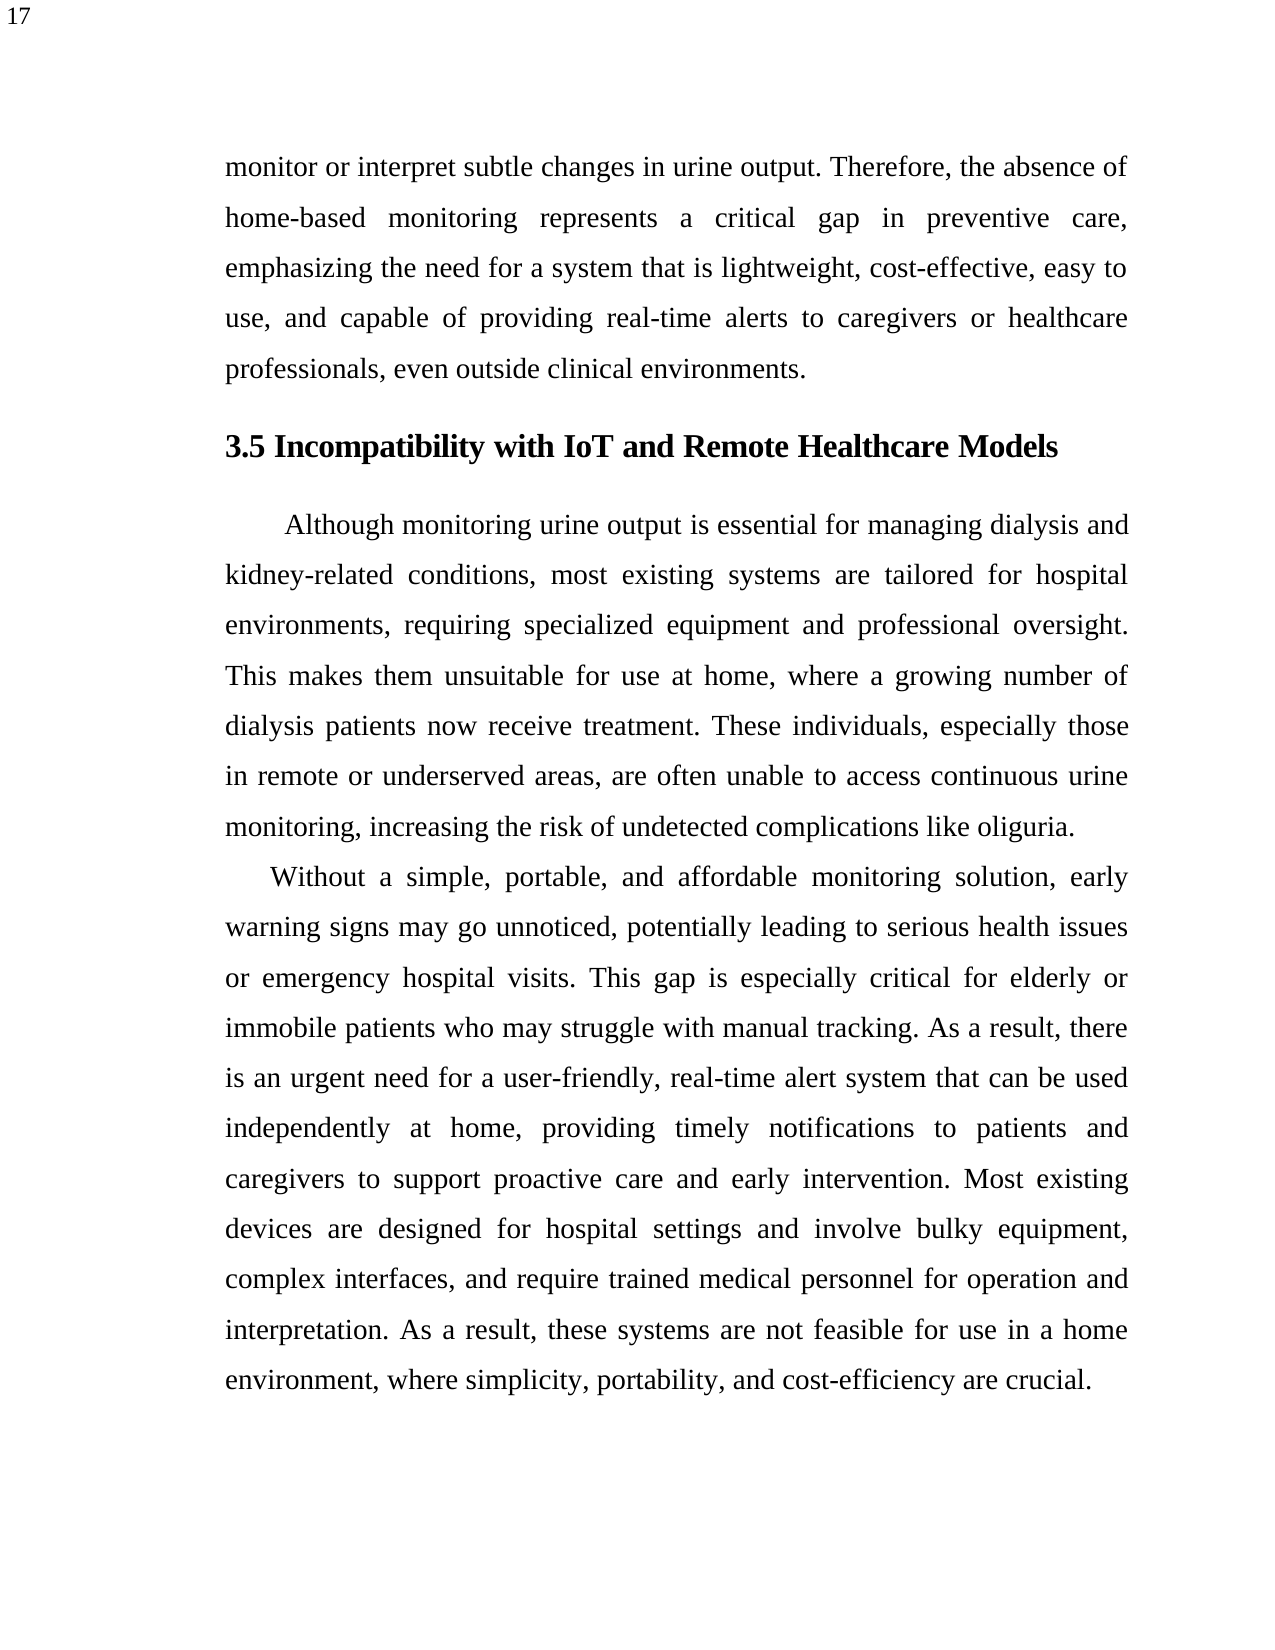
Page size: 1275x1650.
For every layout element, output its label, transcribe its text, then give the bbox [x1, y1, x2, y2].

text Although monitoring urine output is essential for managing dialysis and kidney-related conditions, most existing systems are tailored for hospital environments, requiring specialized equipment and professional oversight. This makes them unsuitable for use at home, where a growing number of dialysis patients now receive treatment. These individuals, especially those in remote or underserved areas, are often unable to access continuous urine monitoring, increasing the risk of undetected complications like oliguria. [225, 507, 1129, 842]
subtitle 3.5 Incompatibility with IoT and Remote Healthcare Models [225, 426, 1237, 464]
text Without a simple, portable, and affordable monitoring solution, early warning signs may go unnoticed, potentially leading to serious health issues or emergency hospital visits. This gap is especially critical for elderly or immobile patients who may struggle with manual tracking. As a result, there is an urgent need for a user-friendly, real-time alert system that can be used independently at home, providing timely notifications to patients and caregivers to support proactive care and early intervention. Most existing devices are designed for hospital settings and involve bulky equipment, complex interfaces, and require trained medical personnel for operation and interpretation. As a result, these systems are not feasible for use in a home environment, where simplicity, portability, and cost-efficiency are crucial. [225, 859, 1129, 1396]
text monitor or interpret subtle changes in urine output. Therefore, the absence of home-based monitoring represents a critical gap in preventive care, emphasizing the need for a system that is lightweight, cost-effective, easy to use, and capable of providing real-time alerts to caregivers or healthcare professionals, even outside clinical environments. [225, 149, 1128, 384]
